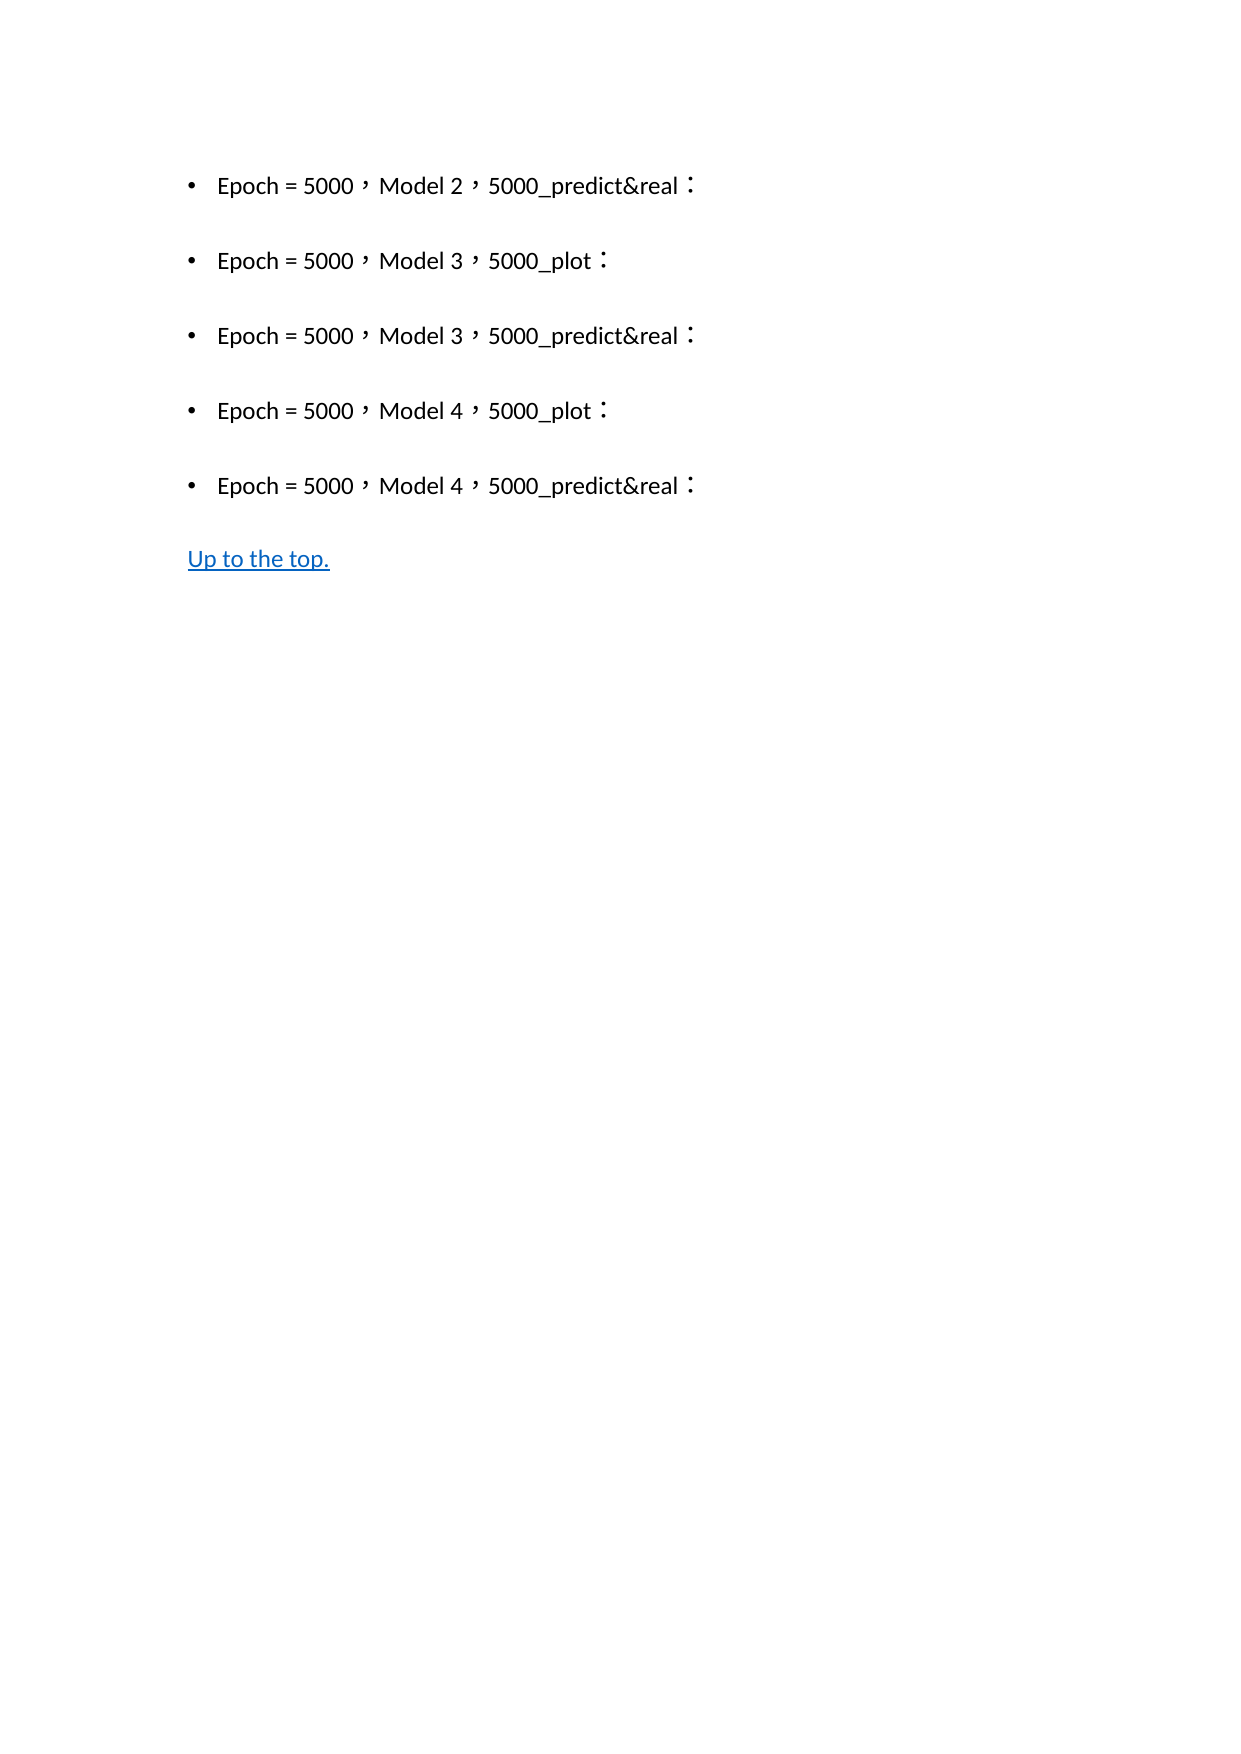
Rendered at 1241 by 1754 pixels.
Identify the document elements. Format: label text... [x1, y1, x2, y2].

list Epoch = 5000，Model 3，5000_plot： [187, 239, 1053, 277]
list Epoch = 5000，Model 2，5000_predict&real： [187, 164, 1053, 202]
list Epoch = 5000，Model 3，5000_predict&real： [187, 314, 1053, 352]
text Up to the top. [187, 539, 1053, 577]
list Epoch = 5000，Model 4，5000_predict&real： [187, 464, 1053, 502]
list Epoch = 5000，Model 4，5000_plot： [187, 389, 1053, 427]
